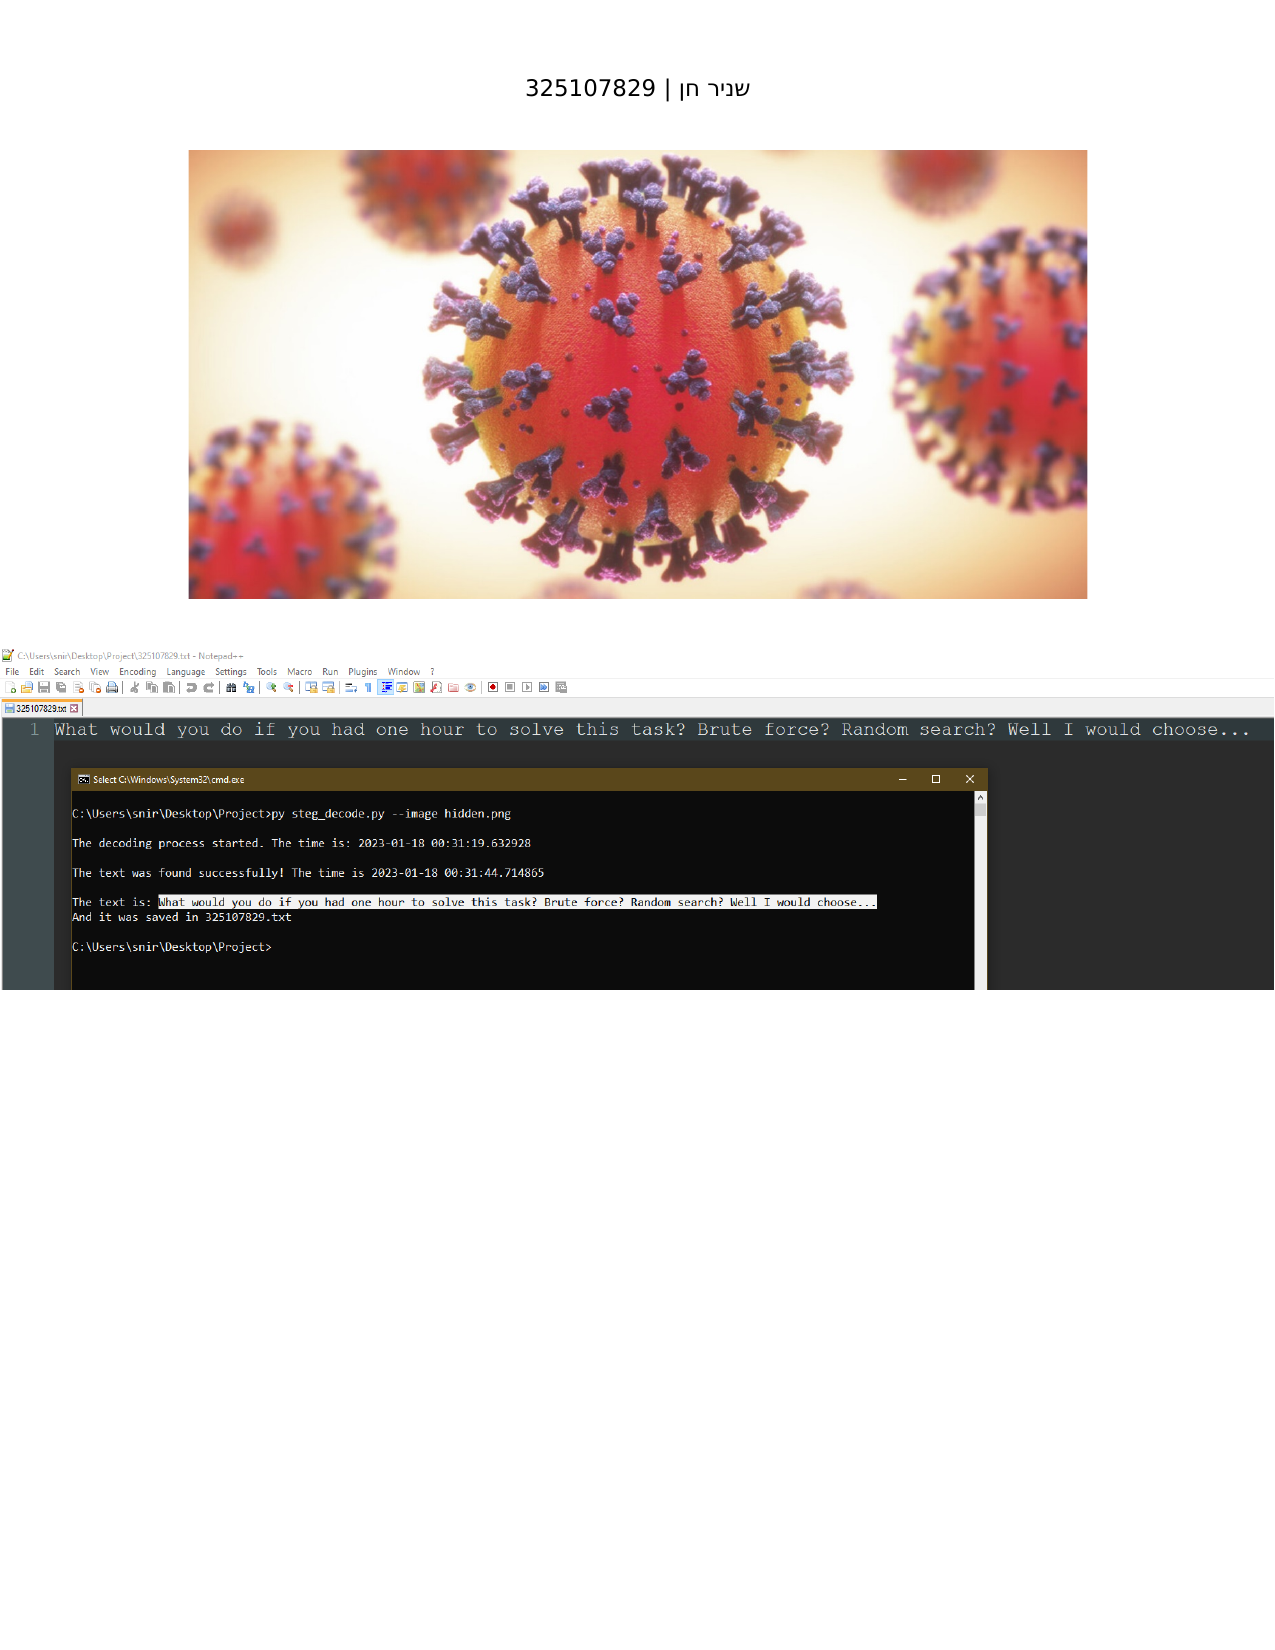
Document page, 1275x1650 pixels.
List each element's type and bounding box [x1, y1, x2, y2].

picture [0, 647, 1274, 990]
picture [188, 150, 1088, 599]
